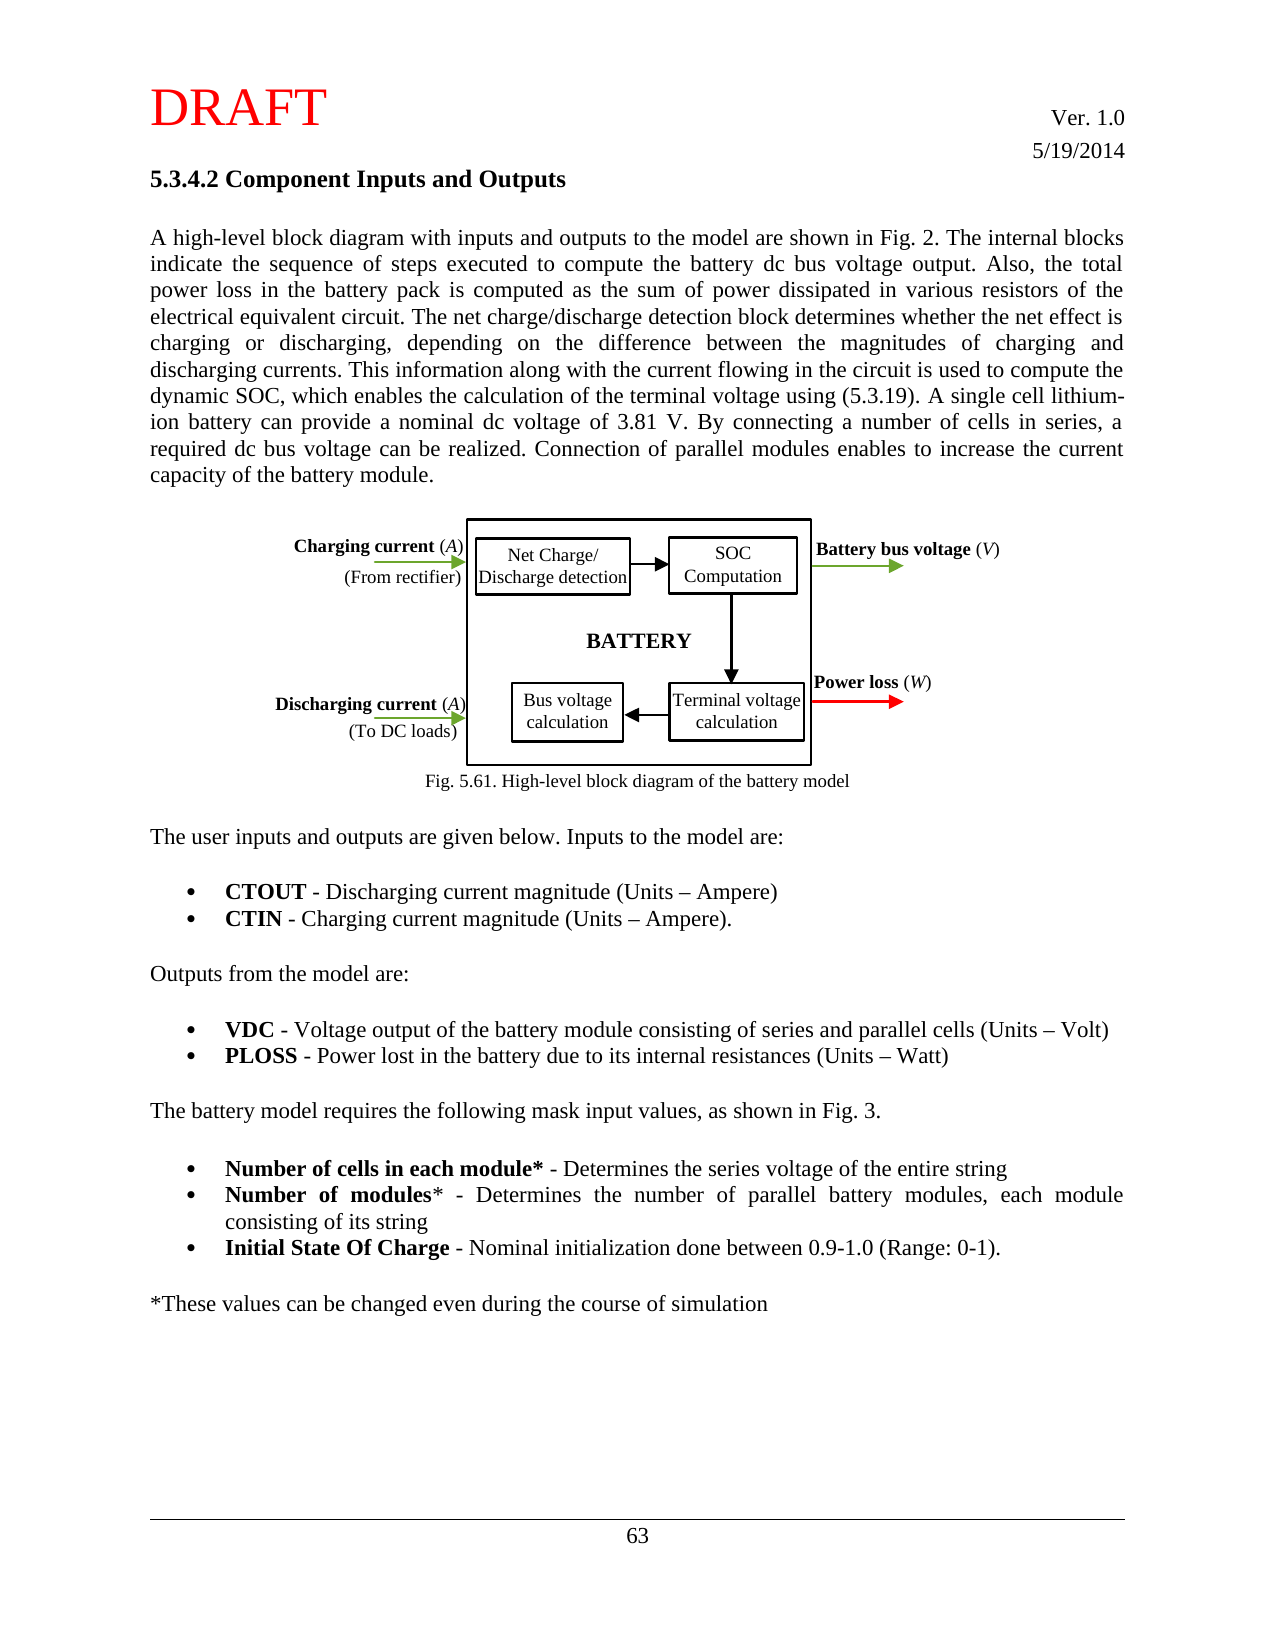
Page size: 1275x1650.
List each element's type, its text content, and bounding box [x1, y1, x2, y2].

text The battery model requires the following mask input values, as shown in Fig. 3. [150, 1098, 1125, 1124]
list Initial State Of Charge - Nominal initialization done between 0.9-1.0 (Range: 0-1). [187, 1234, 1125, 1261]
text *These values can be changed even during the course of simulation [150, 1290, 1125, 1316]
text The user inputs and outputs are given below. Inputs to the model are: [150, 823, 1125, 849]
list CTIN - Charging current magnitude (Units – Ampere). [187, 905, 1125, 931]
list Number of cells in each module* - Determines the series voltage of the entire string [187, 1155, 1125, 1182]
text Outputs from the model are: [150, 960, 1125, 987]
list Number of modules* - Determines the number of parallel battery modules, each module consisting of its string [187, 1182, 1125, 1234]
text A high-level block diagram with inputs and outputs to the model are shown in Fig. 2. The internal blocks indicate the sequence of steps executed to compute the battery dc bus voltage output. Also, the total power loss in the battery pack is computed as the sum of power dissipated in various resistors of the electrical equivalent circuit. The net charge/discharge detection block determines whether the net effect is charging or discharging, depending on the difference between the magnitudes of charging and discharging currents. This information along with the current flowing in the circuit is used to compute the dynamic SOC, which enables the calculation of the terminal voltage using (5.3.19). A single cell lithium-ion battery can provide a nominal dc voltage of 3.81 V. By connecting a number of cells in series, a required dc bus voltage can be realized. Connection of parallel modules enables to increase the current capacity of the battery module. [150, 224, 1125, 487]
list PLOSS - Power lost in the battery due to its internal resistances (Units – Watt) [187, 1042, 1125, 1068]
subtitle Component Inputs and Outputs [150, 164, 1125, 192]
list VDC - Voltage output of the battery module consisting of series and parallel cells (Units – Volt) [187, 1016, 1125, 1042]
list CTOUT - Discharging current magnitude (Units – Ampere) [187, 878, 1125, 905]
